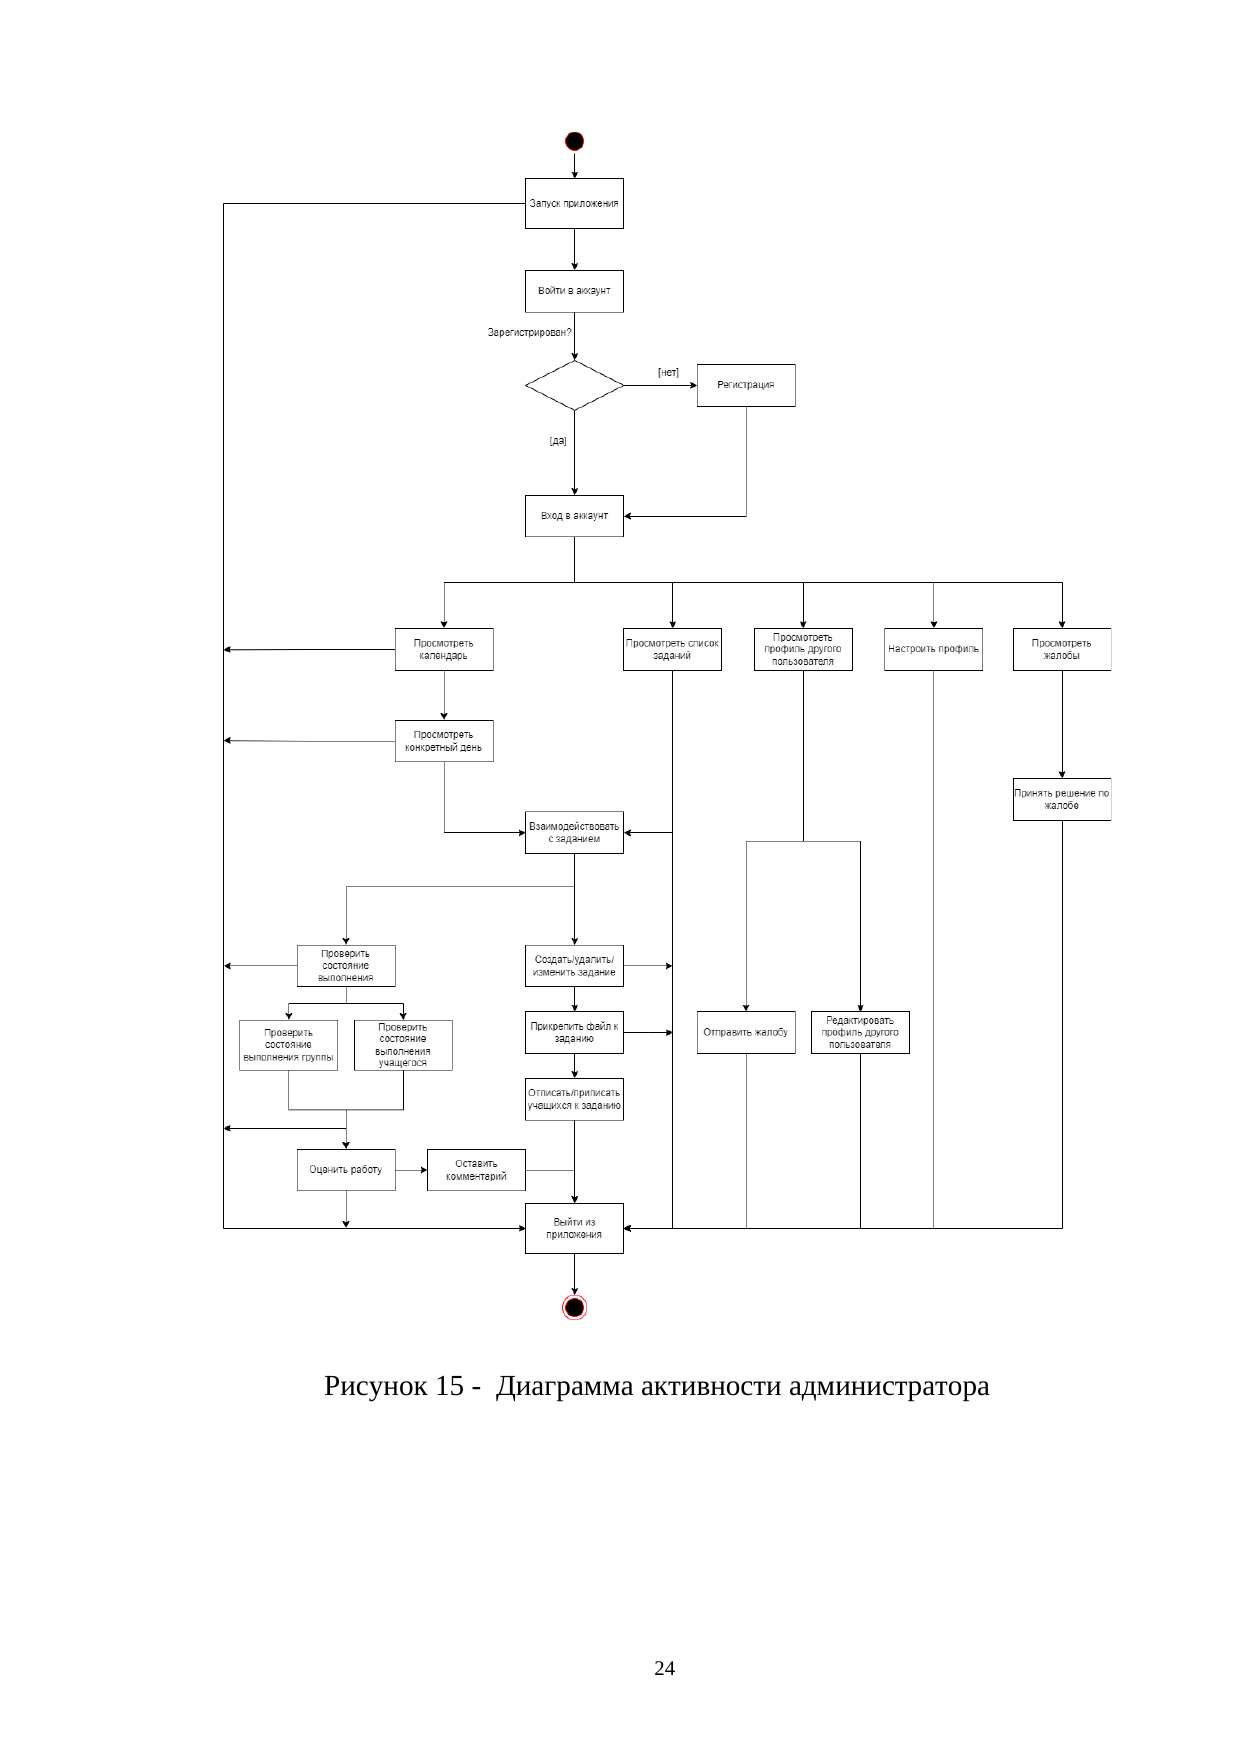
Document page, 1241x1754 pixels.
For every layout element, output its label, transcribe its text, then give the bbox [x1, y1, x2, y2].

picture [217, 129, 1112, 1320]
list Диаграмма активности администратора [248, 1368, 1152, 1401]
